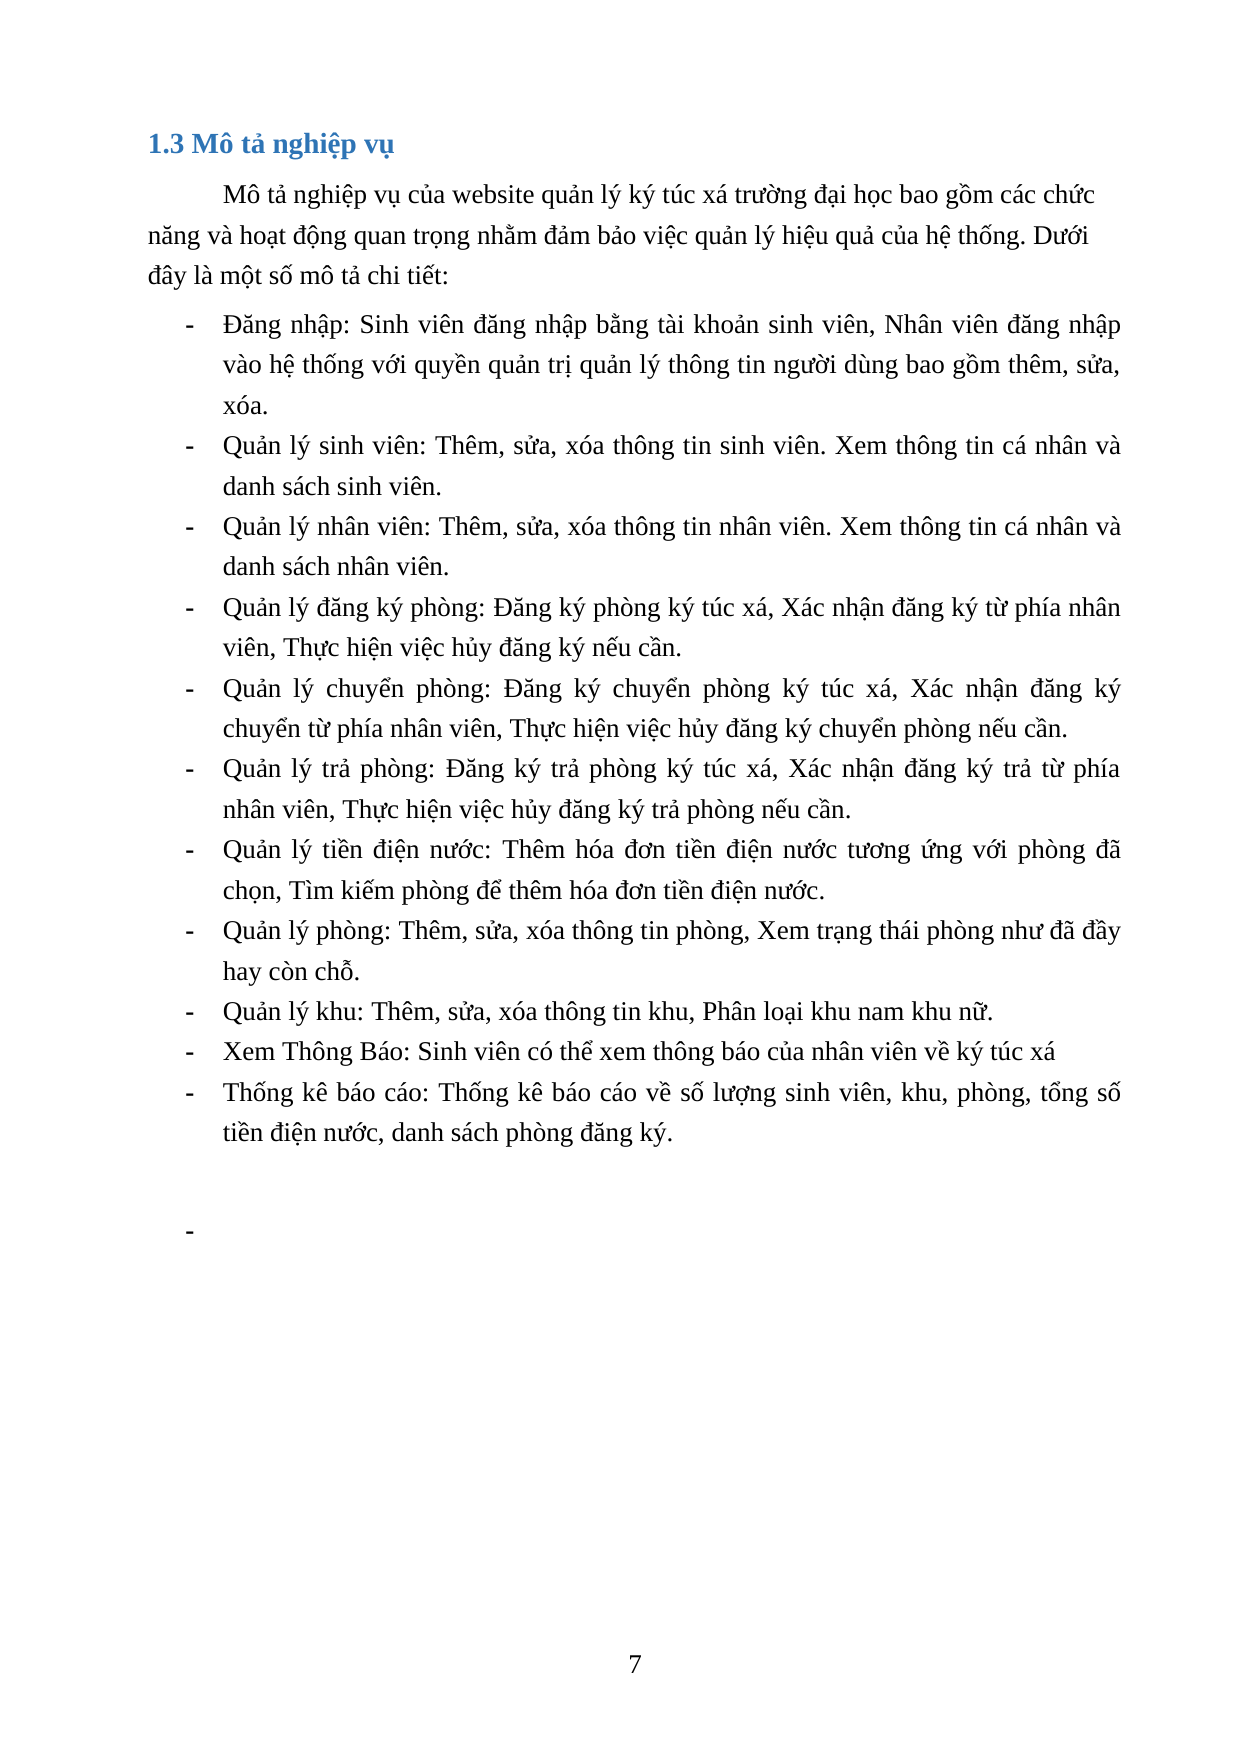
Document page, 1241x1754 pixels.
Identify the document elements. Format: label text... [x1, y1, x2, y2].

list Đăng nhập: Sinh viên đăng nhập bằng tài khoản sinh viên, Nhân viên đăng nhập vào hệ thống với quyền quản trị quản lý thông tin người dùng bao gồm thêm, sửa, xóa. [185, 308, 1122, 420]
list Quản lý đăng ký phòng: Đăng ký phòng ký túc xá, Xác nhận đăng ký từ phía nhân viên, Thực hiện việc hủy đăng ký nếu cần. [185, 591, 1122, 662]
list Quản lý tiền điện nước: Thêm hóa đơn tiền điện nước tương ứng với phòng đã chọn, Tìm kiếm phòng để thêm hóa đơn tiền điện nước. [185, 833, 1122, 905]
list Quản lý sinh viên: Thêm, sửa, xóa thông tin sinh viên. Xem thông tin cá nhân và danh sách sinh viên. [185, 429, 1122, 501]
list Quản lý khu: Thêm, sửa, xóa thông tin khu, Phân loại khu nam khu nữ. [185, 995, 1122, 1026]
list Quản lý phòng: Thêm, sửa, xóa thông tin phòng, Xem trạng thái phòng như đã đầy hay còn chỗ. [185, 914, 1122, 986]
list Xem Thông Báo: Sinh viên có thể xem thông báo của nhân viên về ký túc xá [185, 1035, 1122, 1067]
text Mô tả nghiệp vụ của website quản lý ký túc xá trường đại học bao gồm các chức năng và hoạt động quan trọng nhằm đảm bảo việc quản lý hiệu quả của hệ thống. Dưới đây là một số mô tả chi tiết: [148, 178, 1122, 290]
list Mô tả nghiệp vụ [148, 126, 1122, 160]
list Quản lý nhân viên: Thêm, sửa, xóa thông tin nhân viên. Xem thông tin cá nhân và danh sách nhân viên. [185, 510, 1122, 582]
list Quản lý chuyển phòng: Đăng ký chuyển phòng ký túc xá, Xác nhận đăng ký chuyển từ phía nhân viên, Thực hiện việc hủy đăng ký chuyển phòng nếu cần. [185, 672, 1122, 743]
list Thống kê báo cáo: Thống kê báo cáo về số lượng sinh viên, khu, phòng, tổng số tiền điện nước, danh sách phòng đăng ký. [185, 1076, 1122, 1147]
list Quản lý trả phòng: Đăng ký trả phòng ký túc xá, Xác nhận đăng ký trả từ phía nhân viên, Thực hiện việc hủy đăng ký trả phòng nếu cần. [185, 752, 1122, 824]
